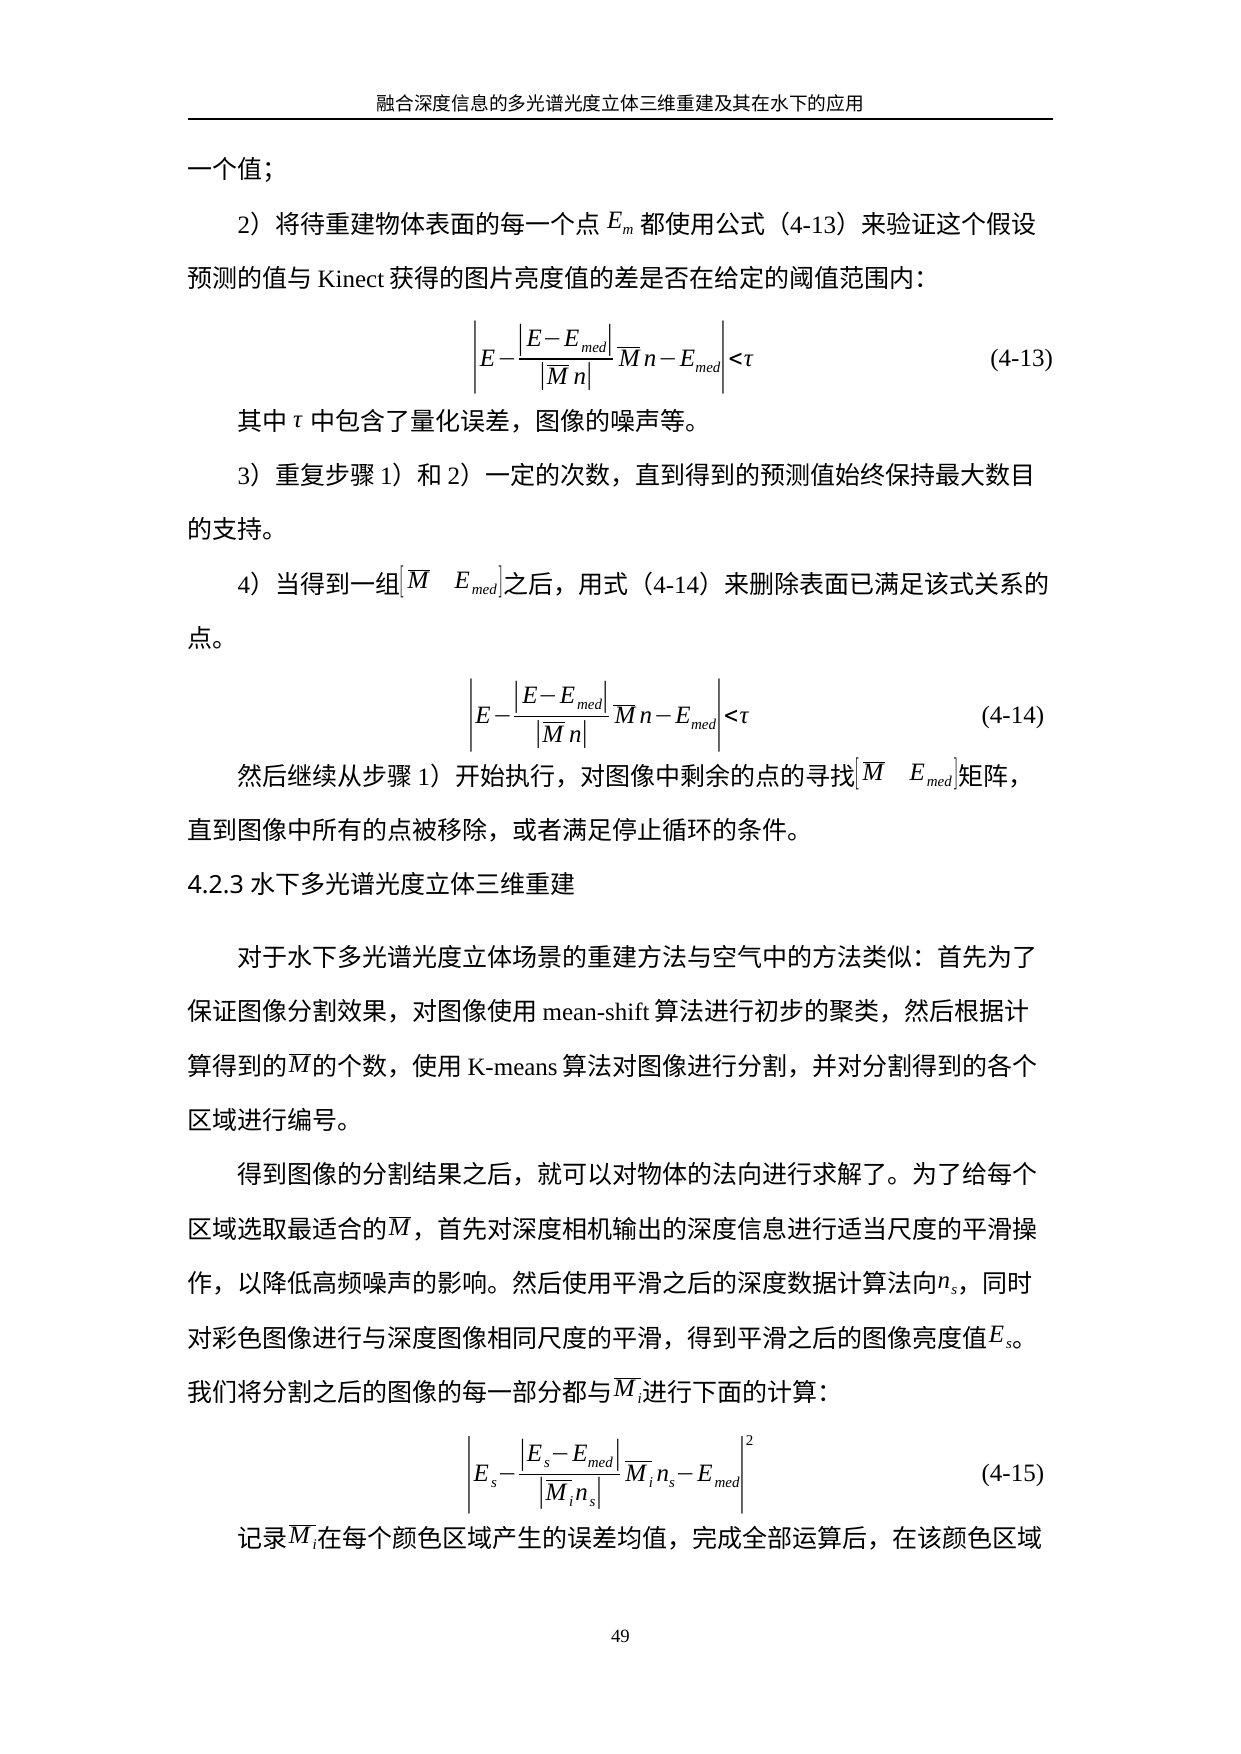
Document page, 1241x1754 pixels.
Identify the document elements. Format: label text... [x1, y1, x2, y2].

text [187, 150, 1053, 186]
text 对于水下多光谱光度立体场景的重建方法与空气中的方法类似：首先为了保证图像分割效果，对图像使用mean-shift算法进行初步的聚类，然后根据计算得到的的个数，使用K-means算法对图像进行分割，并对分割得到的各个区域进行编号。 [187, 937, 1053, 1137]
table_header (4-14) [970, 673, 1064, 756]
table_header [247, 1427, 970, 1519]
text 4）当得到一组之后，用式（4-14）来删除表面已满足该式关系的点。 [187, 564, 1053, 655]
table_header [247, 673, 970, 756]
text 2）将待重建物体表面的每一个点 都使用公式（4-13）来验证这个假设预测的值与Kinect获得的图片亮度值的差是否在给定的阈值范围内： [187, 204, 1053, 295]
table_header (4-15) [970, 1427, 1064, 1519]
table_header [247, 313, 979, 401]
text 然后继续从步骤1）开始执行，对图像中剩余的点的寻找矩阵，直到图像中所有的点被移除，或者满足停止循环的条件。 [187, 756, 1053, 847]
subtitle 4.2.3 水下多光谱光度立体三维重建 [187, 865, 1053, 901]
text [187, 1519, 1053, 1555]
text 3）重复步骤1）和2）一定的次数，直到得到的预测值始终保持最大数目的支持。 [187, 455, 1053, 546]
table_header (4-13) [979, 313, 1064, 401]
text 得到图像的分割结果之后，就可以对物体的法向进行求解了。为了给每个区域选取最适合的，首先对深度相机输出的深度信息进行适当尺度的平滑操作，以降低高频噪声的影响。然后使用平滑之后的深度数据计算法向，同时对彩色图像进行与深度图像相同尺度的平滑，得到平滑之后的图像亮度值。我们将分割之后的图像的每一部分都与进行下面的计算： [187, 1155, 1053, 1409]
text 其中 中包含了量化误差，图像的噪声等。 [187, 401, 1053, 437]
